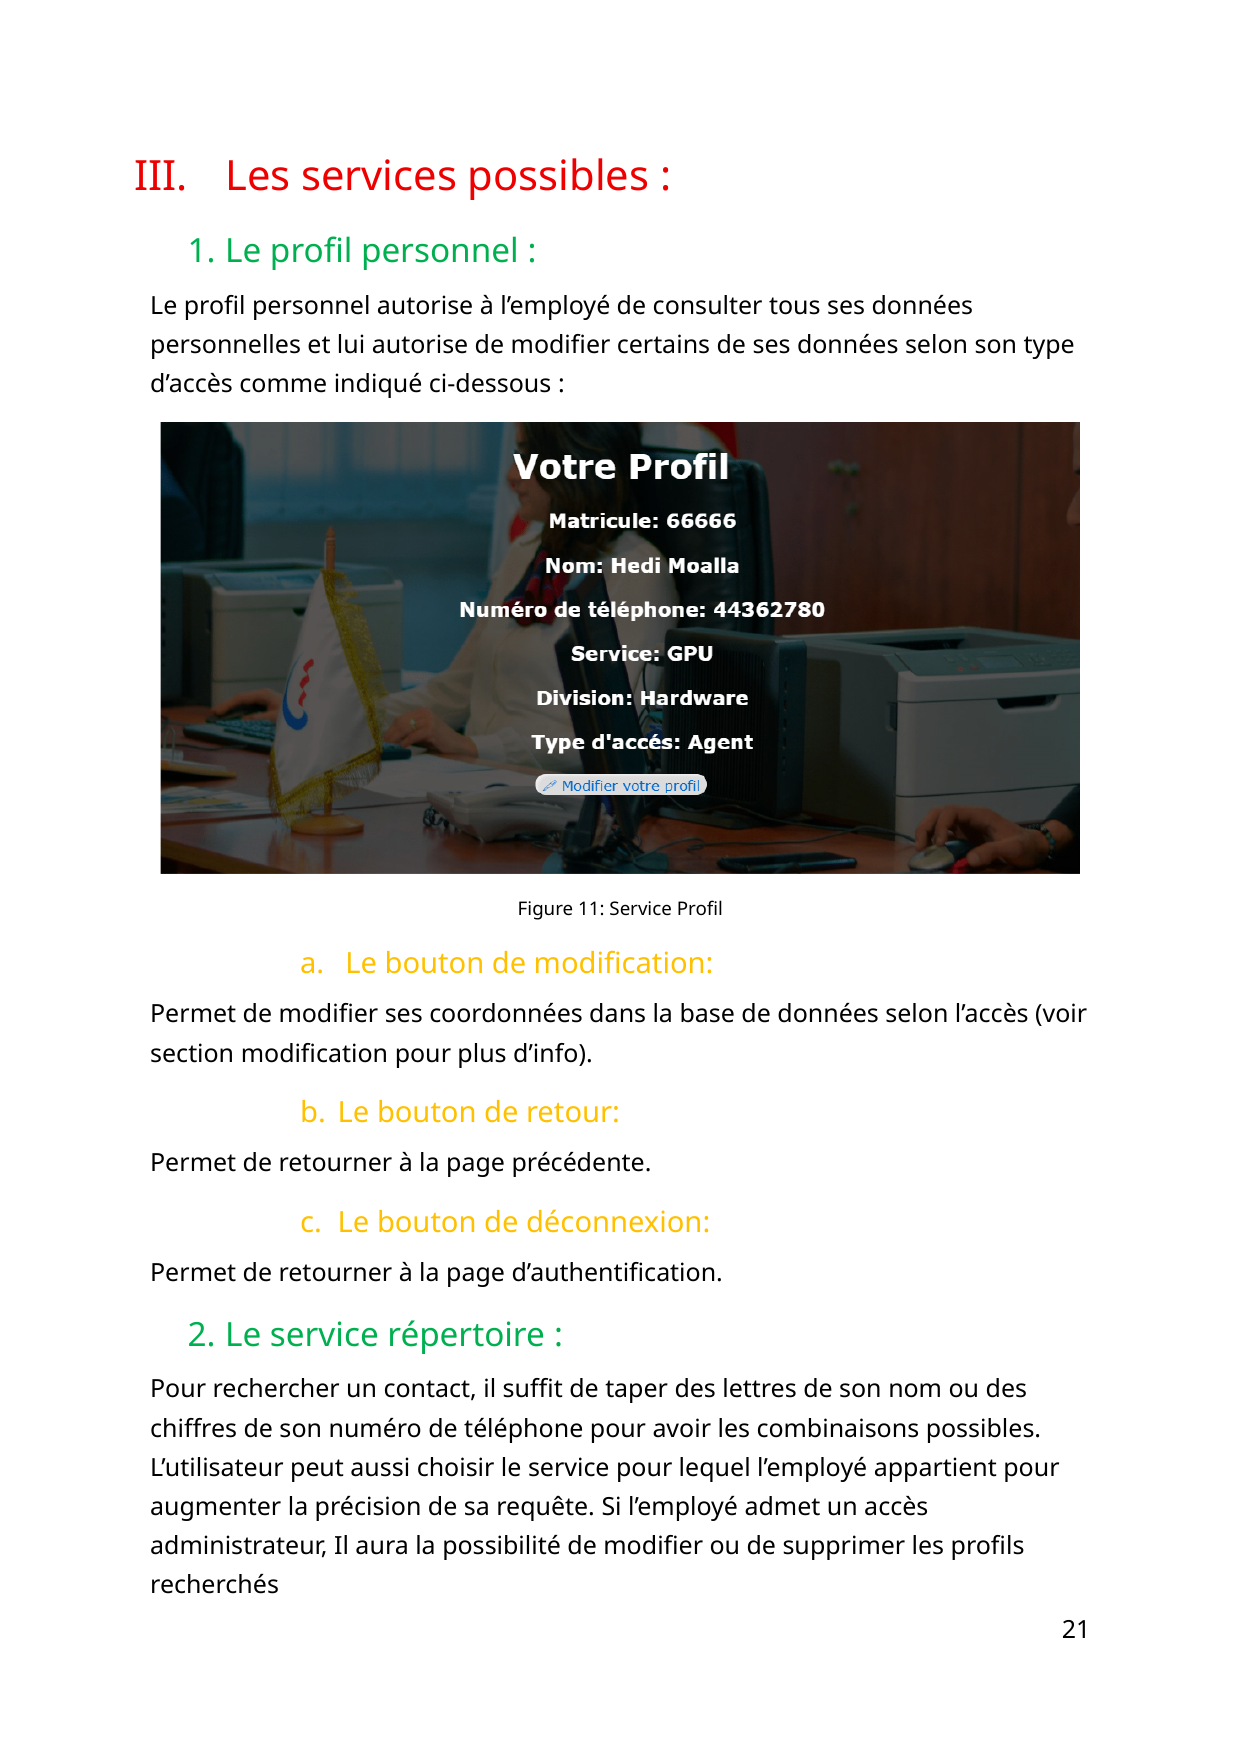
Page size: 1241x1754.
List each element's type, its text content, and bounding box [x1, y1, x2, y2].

text Permet de retourner à la page précédente. [150, 1145, 1090, 1179]
text Figure 11: Service Profil [150, 896, 1090, 921]
text Pour rechercher un contact, il suffit de taper des lettres de son nom ou des chiffres de son numéro de téléphone pour avoir les combinaisons possibles. L’utilisateur peut aussi choisir le service pour lequel l’employé appartient pour augmenter la précision de sa requête. Si l’employé admet un accès administrateur, Il aura la possibilité de modifier ou de supprimer les profils recherchés [150, 1371, 1090, 1601]
subtitle Les services possibles : [187, 145, 1090, 202]
text Permet de modifier ses coordonnées dans la base de données selon l’accès (voir section modification pour plus d’info). [150, 996, 1090, 1069]
picture [160, 422, 1080, 874]
text Le profil personnel autorise à l’employé de consulter tous ses données personnelles et lui autorise de modifier certains de ses données selon son type d’accès comme indiqué ci-dessous : [150, 288, 1090, 400]
subtitle Le service répertoire : [187, 1311, 1090, 1356]
subtitle Le bouton de modification: [300, 942, 1090, 982]
subtitle Le profil personnel : [187, 227, 1090, 273]
subtitle Le bouton de retour: [300, 1091, 1090, 1131]
subtitle Le bouton de déconnexion: [300, 1201, 1090, 1241]
text Permet de retourner à la page d’authentification. [150, 1255, 1090, 1289]
